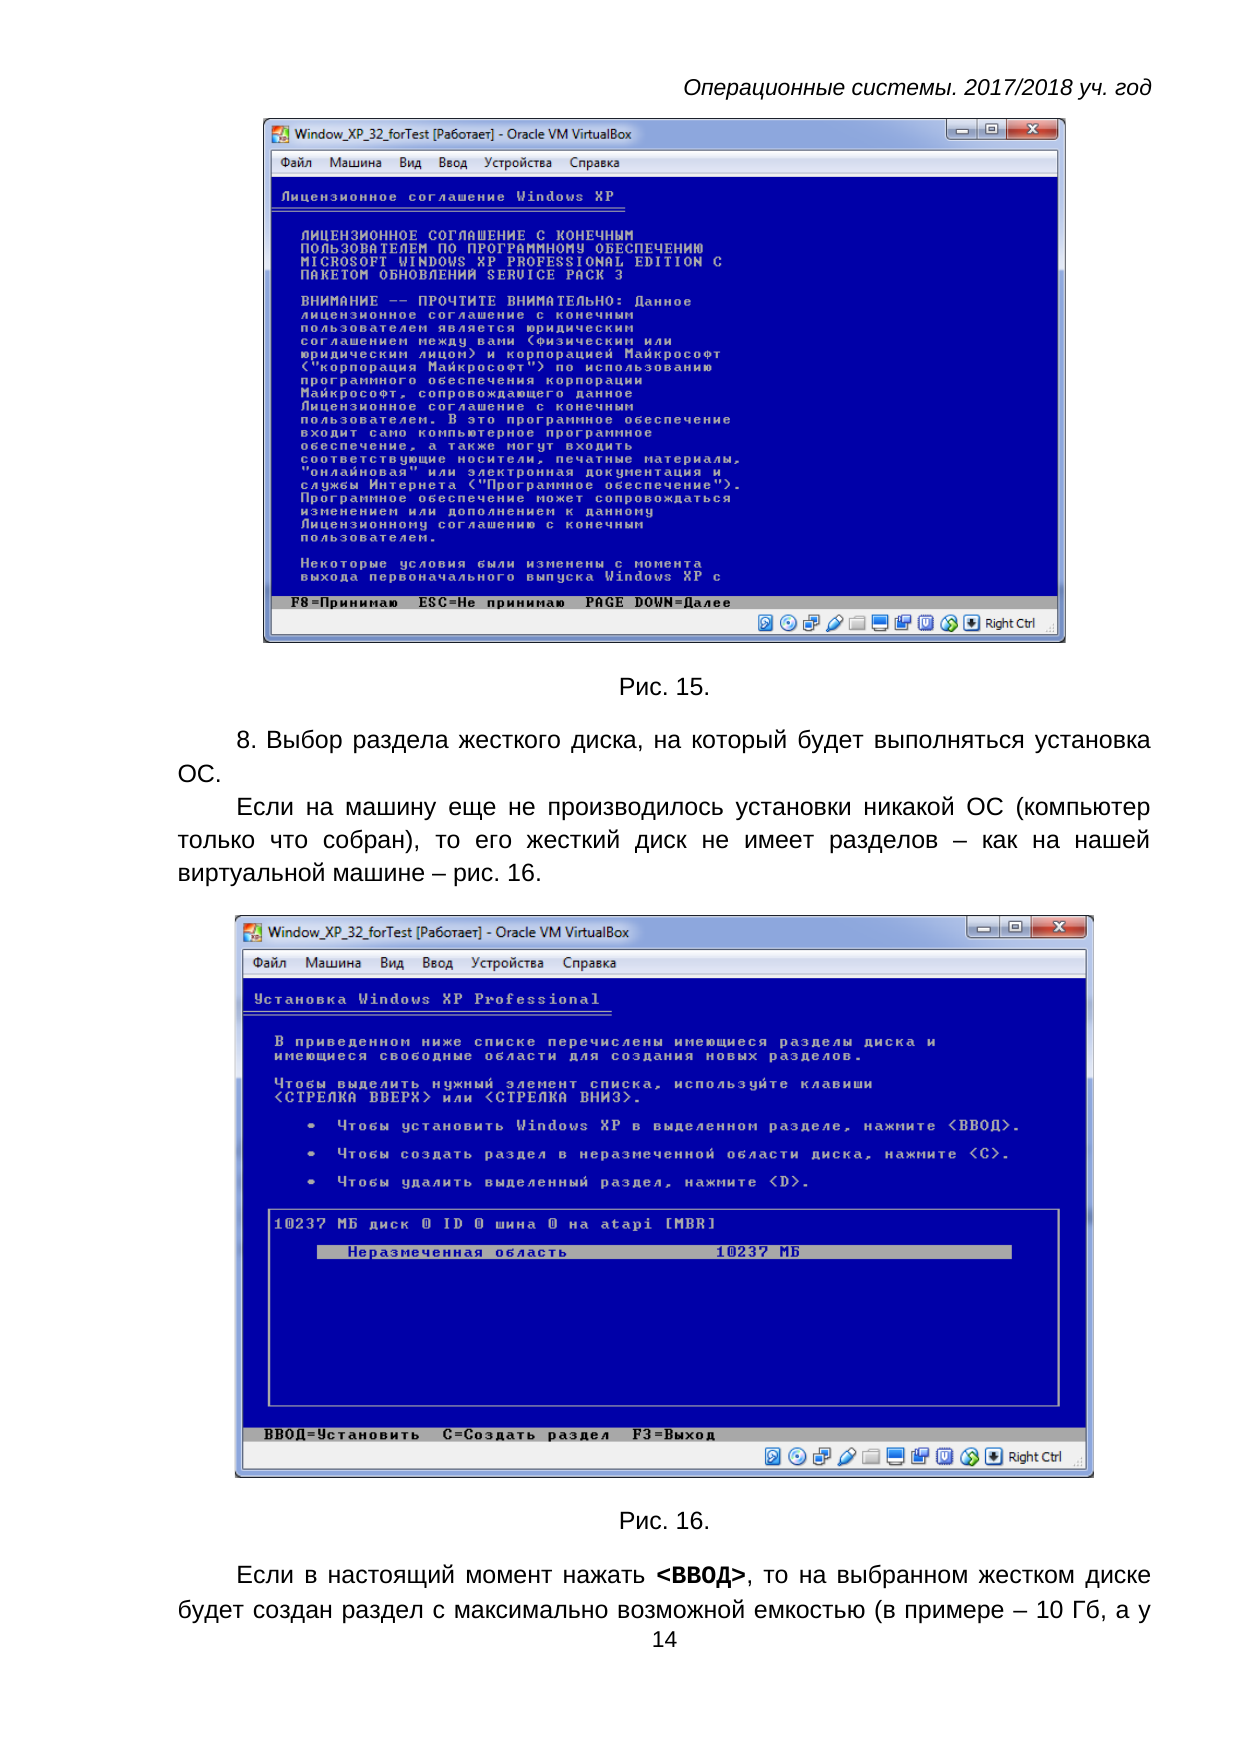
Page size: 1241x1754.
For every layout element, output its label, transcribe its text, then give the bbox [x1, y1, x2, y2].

text Рис. 16. [177, 1506, 1152, 1535]
picture [234, 915, 1094, 1478]
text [177, 1560, 1152, 1624]
text Рис. 15. [177, 672, 1152, 700]
picture [263, 118, 1066, 643]
text Если на машину еще не производилось установки никакой ОС (компьютер только что собран), то его жесткий диск не имеет разделов – как на нашей виртуальной машине – рис. 16. [177, 792, 1152, 886]
list Выбор раздела жесткого диска, на который будет выполняться установка ОС. [177, 726, 1152, 787]
